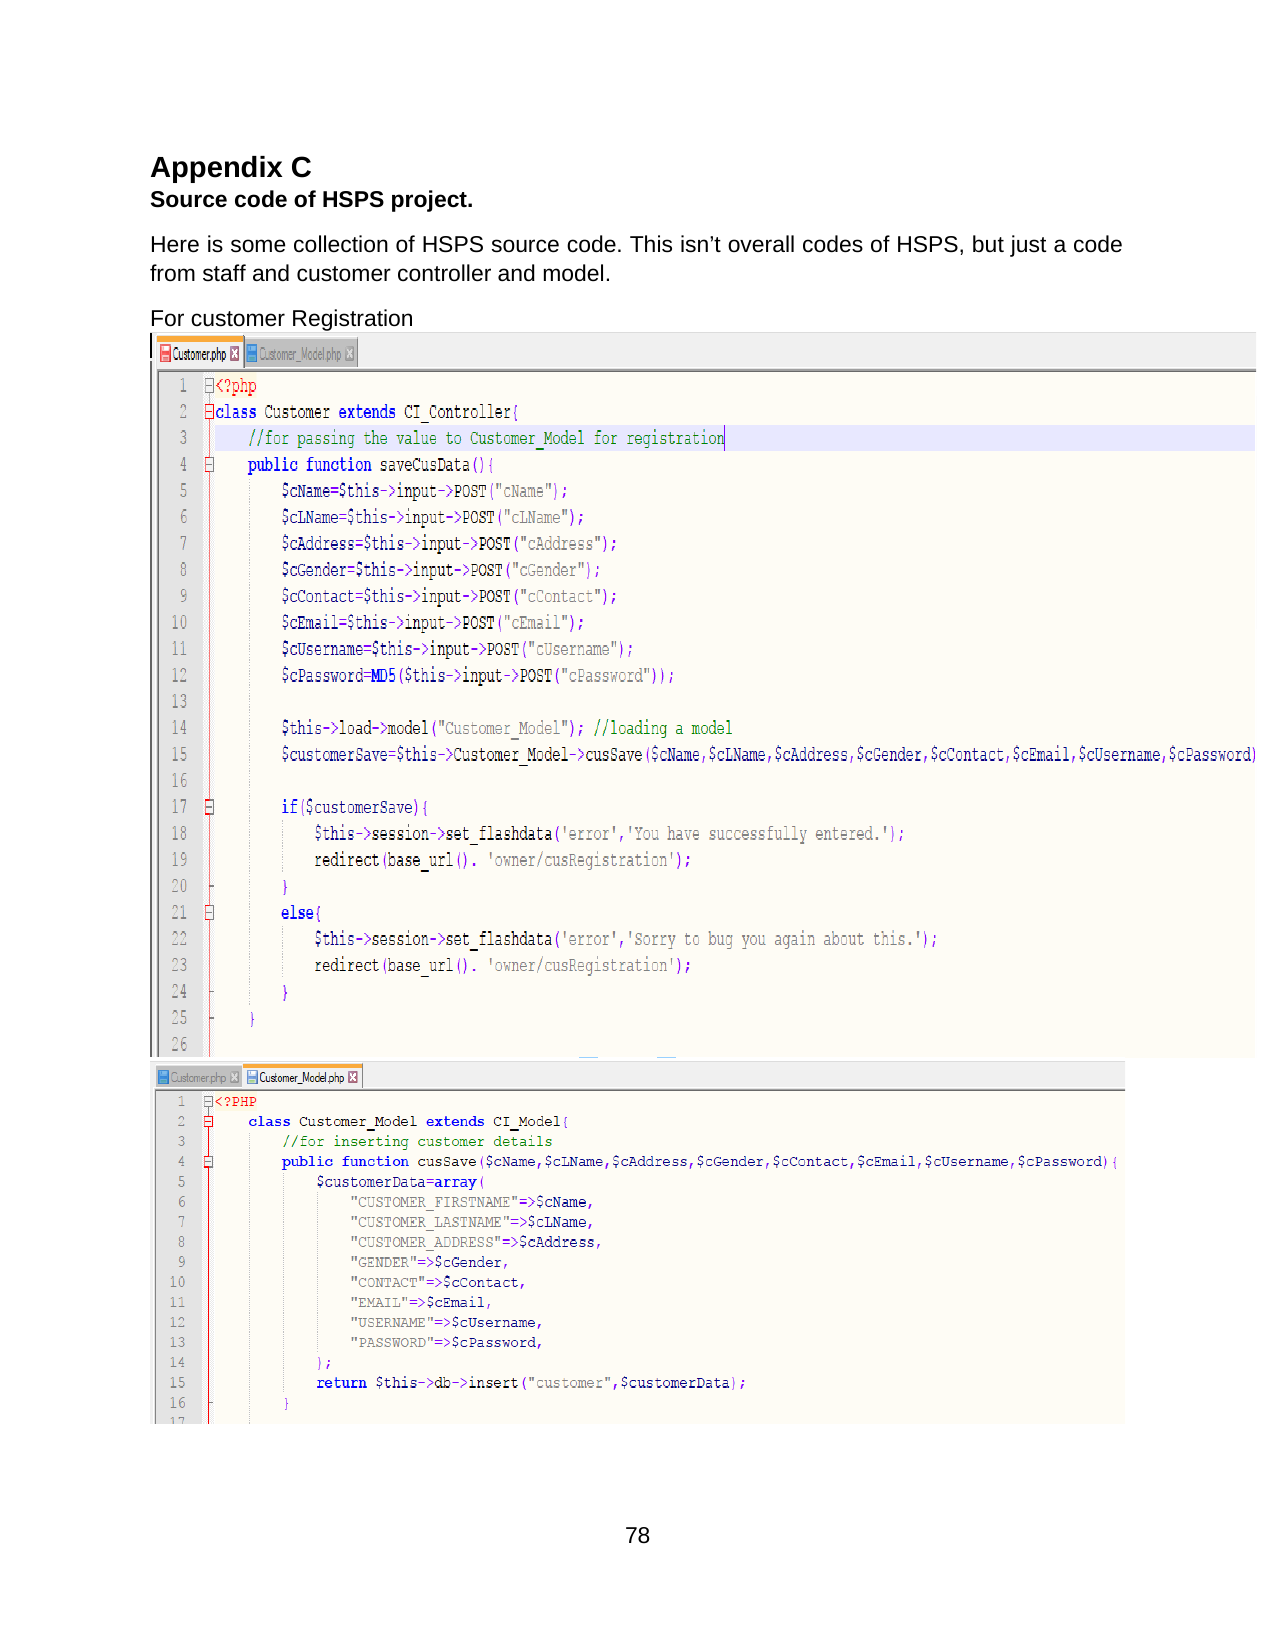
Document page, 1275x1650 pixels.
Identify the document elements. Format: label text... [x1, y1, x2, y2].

text For customer Registration [150, 305, 1125, 331]
subtitle Appendix C [150, 150, 1125, 183]
text Here is some collection of HSPS source code. This isn’t overall codes of HSPS, but just a code from staff and customer controller and model. [150, 231, 1125, 286]
text Source code of HSPS project. [150, 186, 1125, 212]
picture [150, 331, 1257, 1424]
